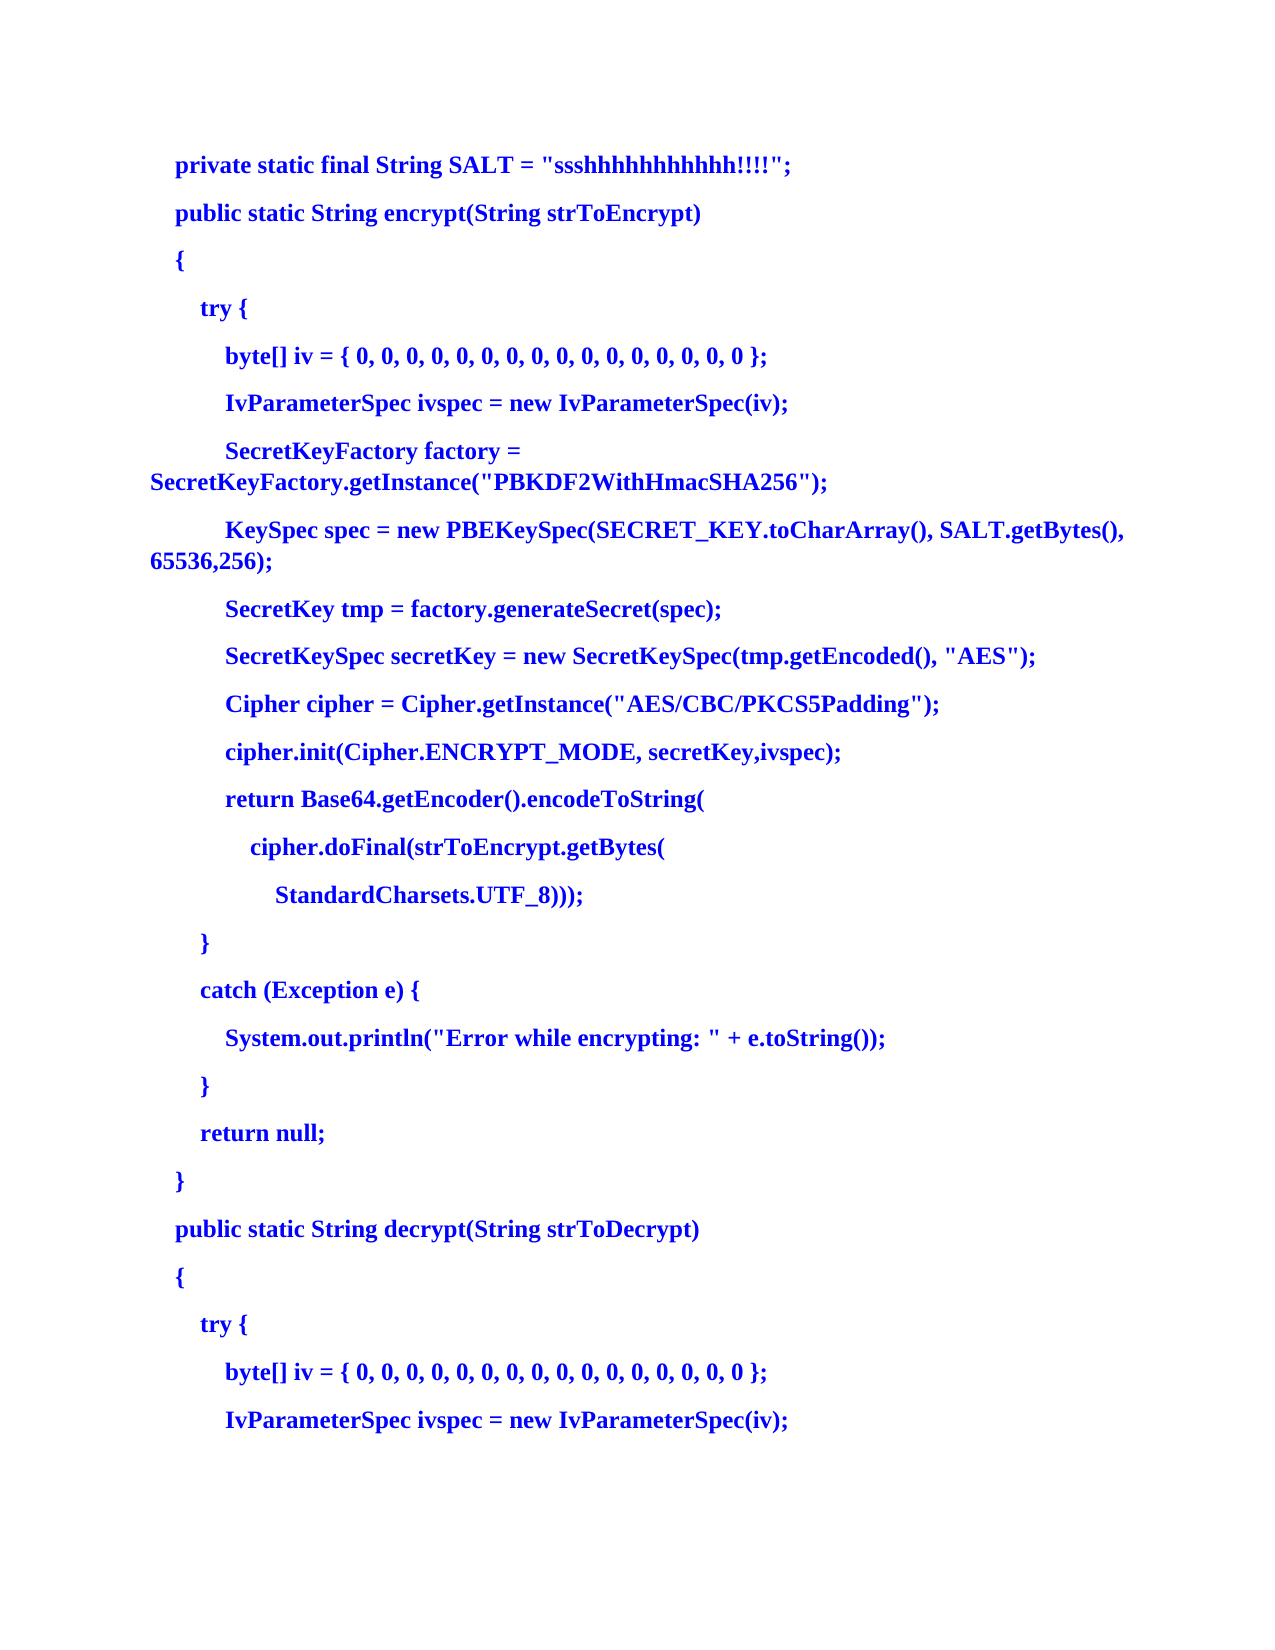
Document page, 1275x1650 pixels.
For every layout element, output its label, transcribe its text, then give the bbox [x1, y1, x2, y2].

text SecretKeyFactory factory = SecretKeyFactory.getInstance("PBKDF2WithHmacSHA256"); [150, 436, 1125, 496]
text try { [150, 293, 1125, 322]
text byte[] iv = { 0, 0, 0, 0, 0, 0, 0, 0, 0, 0, 0, 0, 0, 0, 0, 0 }; [150, 341, 1125, 369]
text cipher.doFinal(strToEncrypt.getBytes( [150, 832, 1125, 861]
text byte[] iv = { 0, 0, 0, 0, 0, 0, 0, 0, 0, 0, 0, 0, 0, 0, 0, 0 }; [150, 1357, 1125, 1386]
text System.out.println("Error while encrypting: " + e.toString()); [150, 1023, 1125, 1052]
text } [150, 928, 1125, 956]
text } [150, 1071, 1125, 1099]
text { [150, 245, 1125, 274]
text KeySpec spec = new PBEKeySpec(SECRET_KEY.toCharArray(), SALT.getBytes(), 65536,256); [150, 515, 1125, 575]
text { [150, 1262, 1125, 1290]
text IvParameterSpec ivspec = new IvParameterSpec(iv); [150, 1405, 1125, 1433]
text cipher.init(Cipher.ENCRYPT_MODE, secretKey,ivspec); [150, 737, 1125, 766]
text } [150, 1166, 1125, 1195]
text catch (Exception e) { [150, 975, 1125, 1004]
text public static String decrypt(String strToDecrypt) [150, 1214, 1125, 1243]
text SecretKeySpec secretKey = new SecretKeySpec(tmp.getEncoded(), "AES"); [150, 641, 1125, 670]
text try { [150, 1309, 1125, 1338]
text return Base64.getEncoder().encodeToString( [150, 784, 1125, 813]
text private static final String SALT = "ssshhhhhhhhhhh!!!!"; [150, 150, 1125, 179]
text public static String encrypt(String strToEncrypt) [150, 198, 1125, 226]
text SecretKey tmp = factory.generateSecret(spec); [150, 594, 1125, 622]
text StandardCharsets.UTF_8))); [150, 880, 1125, 909]
text Cipher cipher = Cipher.getInstance("AES/CBC/PKCS5Padding"); [150, 689, 1125, 718]
text return null; [150, 1118, 1125, 1147]
text IvParameterSpec ivspec = new IvParameterSpec(iv); [150, 388, 1125, 417]
